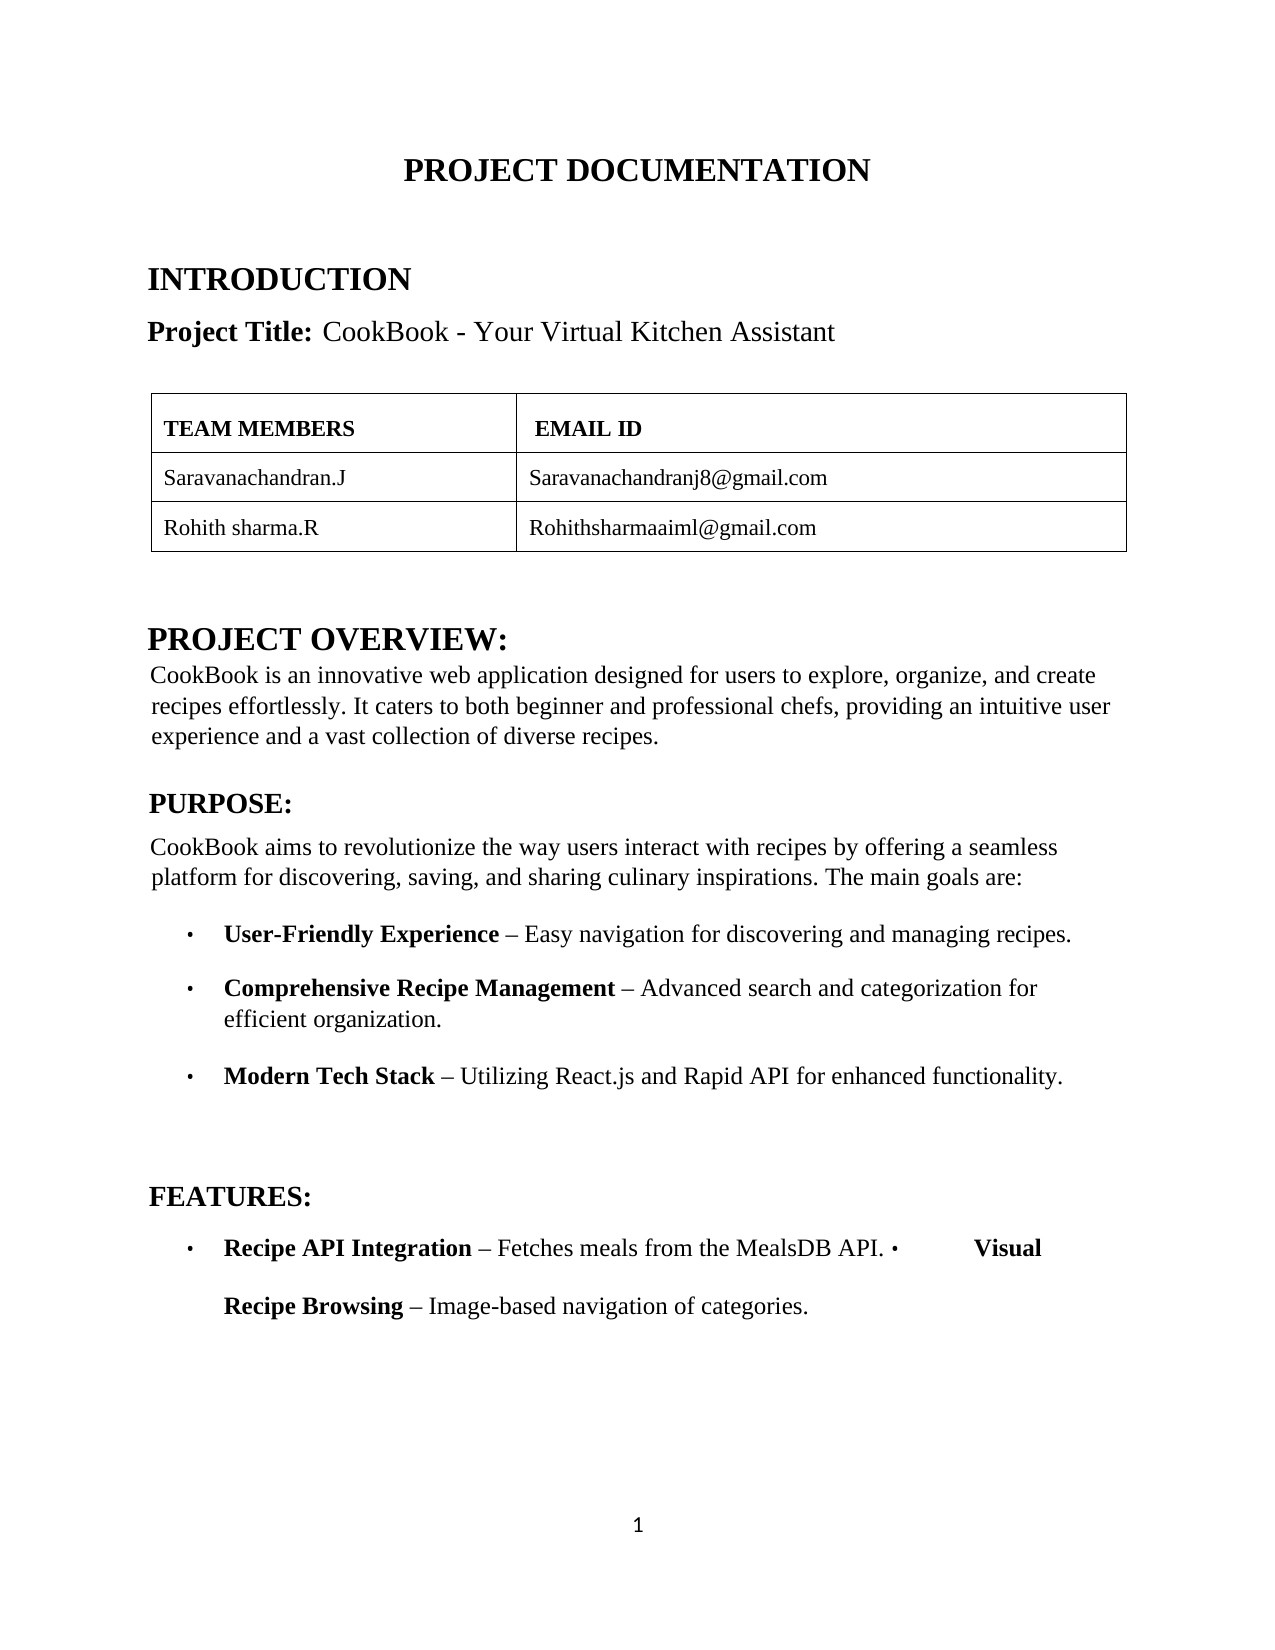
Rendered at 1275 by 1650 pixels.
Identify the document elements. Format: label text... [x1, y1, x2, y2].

list Comprehensive Recipe Management – Advanced search and categorization for efficient organization. [186, 973, 1124, 1033]
text Project Title: CookBook - Your Virtual Kitchen Assistant [147, 314, 1162, 347]
subtitle PROJECT OVERVIEW: [147, 619, 1162, 657]
table_header EMAIL ID [517, 394, 1126, 452]
list User-Friendly Experience – Easy navigation for discovering and managing recipes. [186, 919, 1162, 948]
subtitle FEATURES: [148, 1179, 1162, 1213]
text INTRODUCTION [147, 259, 1162, 298]
list Recipe API Integration – Fetches meals from the MealsDB API. • Visual Recipe Browsing – Image-based navigation of categories. [186, 1233, 1120, 1319]
text CookBook aims to revolutionize the way users interact with recipes by offering a seamless platform for discovering, saving, and sharing culinary inspirations. The main goals are: [150, 832, 1117, 891]
subtitle PROJECT DOCUMENTATION [112, 150, 1162, 188]
table_header TEAM MEMBERS [152, 394, 516, 452]
list Modern Tech Stack – Utilizing React.js and Rapid API for enhanced functionality. [186, 1061, 1162, 1090]
table_cell Rohith sharma.R [152, 502, 516, 551]
text CookBook is an innovative web application designed for users to explore, organize, and create recipes effortlessly. It caters to both beginner and professional chefs, providing an intuitive user experience and a vast collection of diverse recipes. [150, 660, 1162, 750]
table_cell Saravanachandran.J [152, 453, 516, 501]
subtitle PURPOSE: [148, 786, 1162, 819]
table_cell Rohithsharmaaiml@gmail.com [517, 502, 1126, 551]
table_cell Saravanachandranj8@gmail.com [517, 453, 1126, 501]
